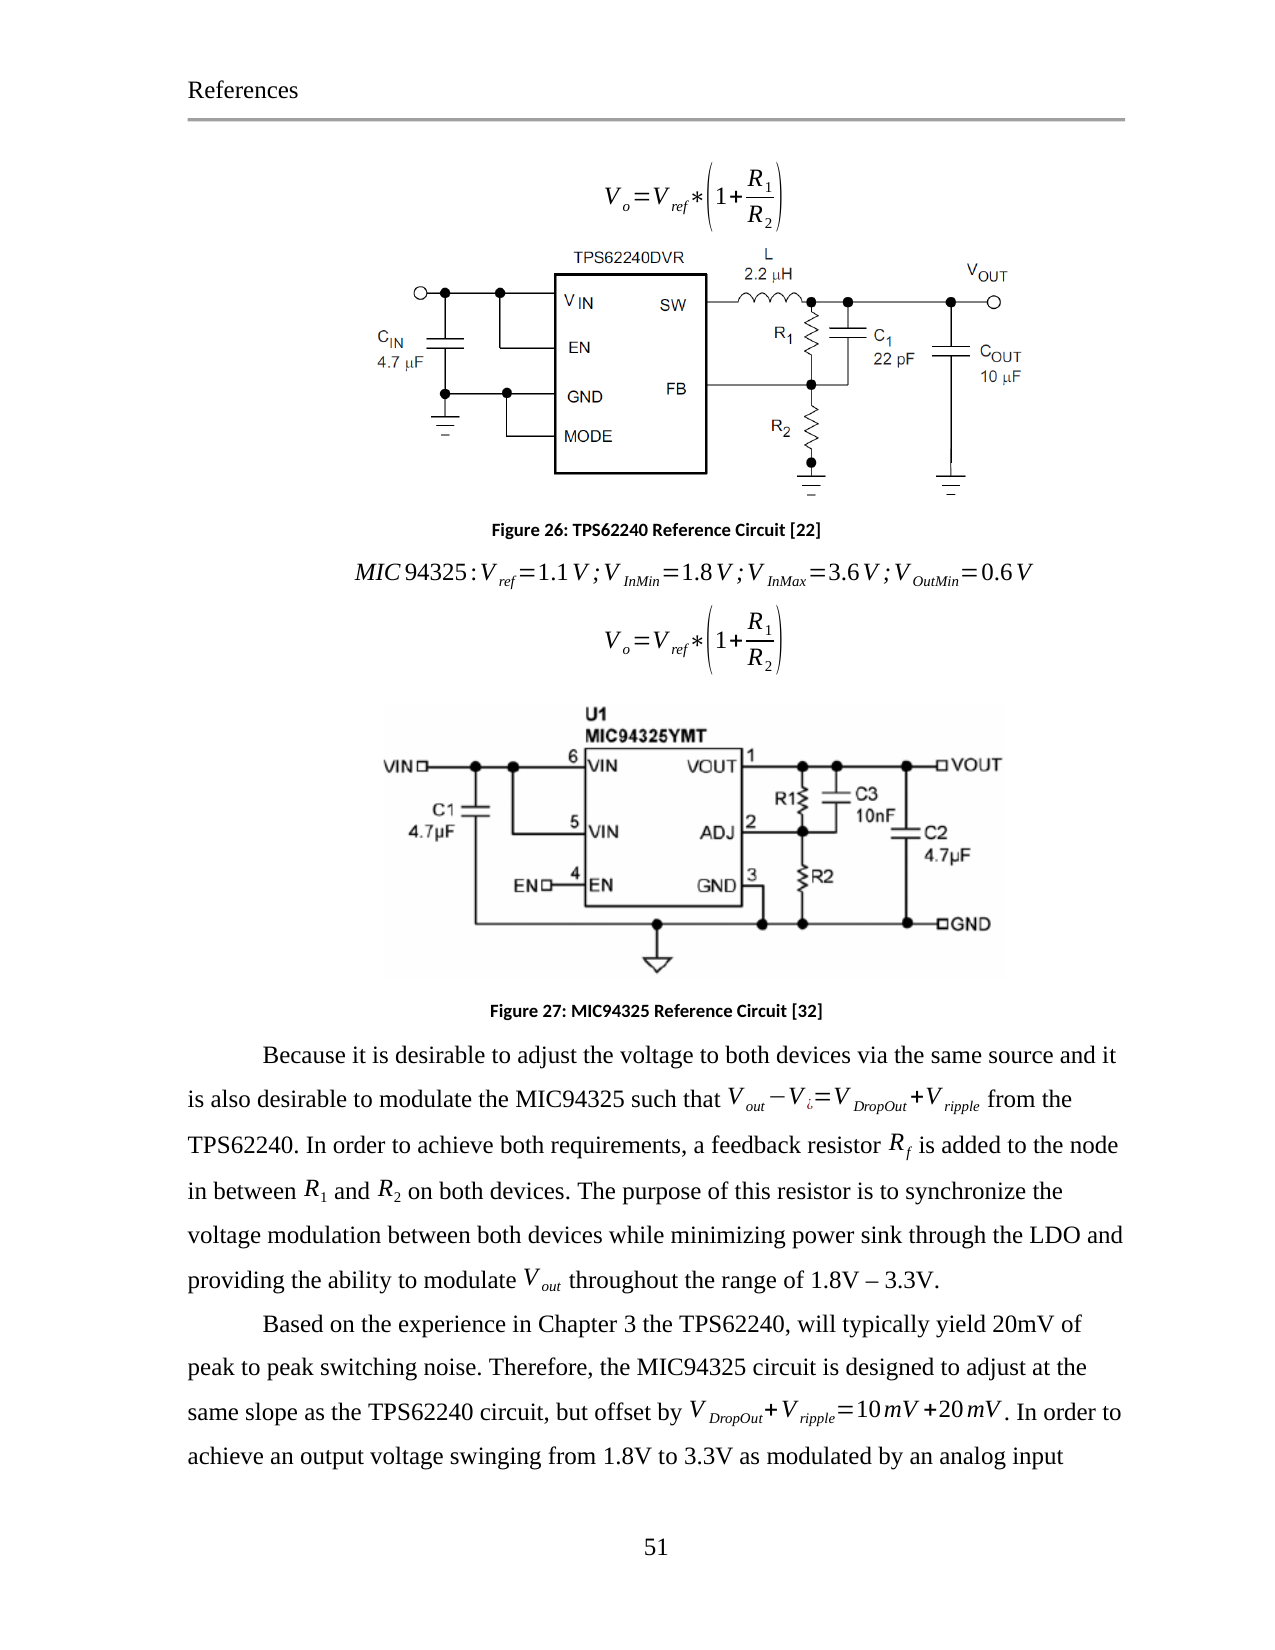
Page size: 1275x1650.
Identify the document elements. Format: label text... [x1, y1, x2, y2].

text Because it is desirable to adjust the voltage to both devices via the same source and it is also desirable to modulate the MIC94325 such that from the TPS62240. In order to achieve both requirements, a feedback resistor is added to the node in between and on both devices. The purpose of this resistor is to synchronize the voltage modulation between both devices while minimizing power sink through the LDO and providing the ability to modulate throughout the range of 1.8V – 3.3V. [187, 1040, 1125, 1295]
text Figure 26: TPS62240 Reference Circuit [187, 518, 1125, 541]
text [187, 1309, 1125, 1470]
text Figure 27: MIC94325 Reference Circuit [187, 999, 1125, 1022]
picture [359, 248, 1028, 504]
picture [376, 692, 1012, 985]
